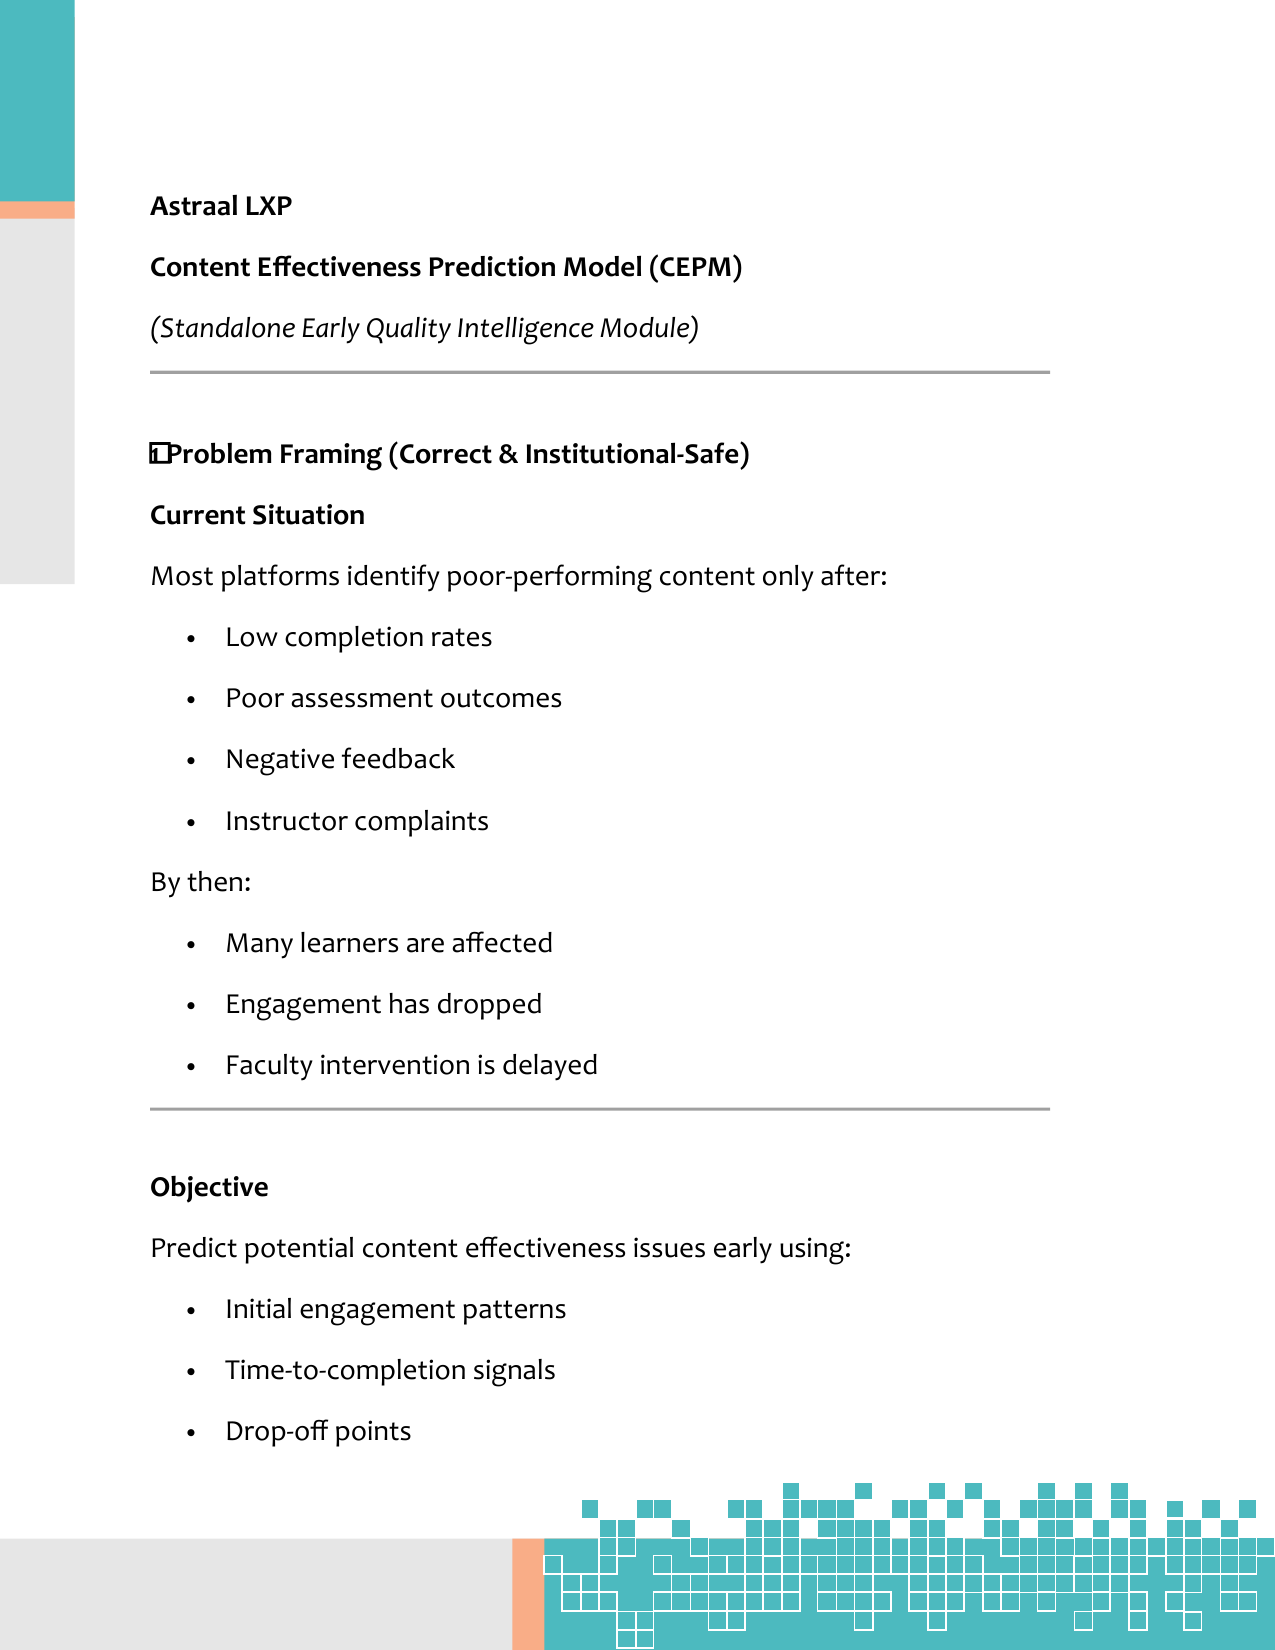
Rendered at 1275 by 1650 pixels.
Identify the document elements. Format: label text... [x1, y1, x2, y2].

list Many learners are affected [187, 924, 975, 960]
list Initial engagement patterns [187, 1291, 975, 1326]
list Poor assessment outcomes [187, 680, 975, 716]
list Faculty intervention is delayed [187, 1046, 975, 1082]
text 1️⃣ Problem Framing (Correct & Institutional-Safe) [150, 432, 975, 471]
list Time-to-completion signals [187, 1352, 975, 1387]
text Objective [150, 1168, 975, 1204]
text Content Effectiveness Prediction Model (CEPM) [150, 248, 975, 284]
text By then: [150, 863, 975, 899]
text Astraal LXP [150, 187, 975, 223]
text Most platforms identify poor-performing content only after: [150, 558, 975, 594]
text Current Situation [150, 497, 975, 533]
list Negative feedback [187, 741, 975, 777]
list Instructor complaints [187, 802, 975, 838]
list Drop-off points [187, 1413, 975, 1448]
text (Standalone Early Quality Intelligence Module) [150, 309, 975, 345]
text Predict potential content effectiveness issues early using: [150, 1229, 975, 1265]
list Engagement has dropped [187, 985, 975, 1021]
list Low completion rates [187, 619, 975, 655]
